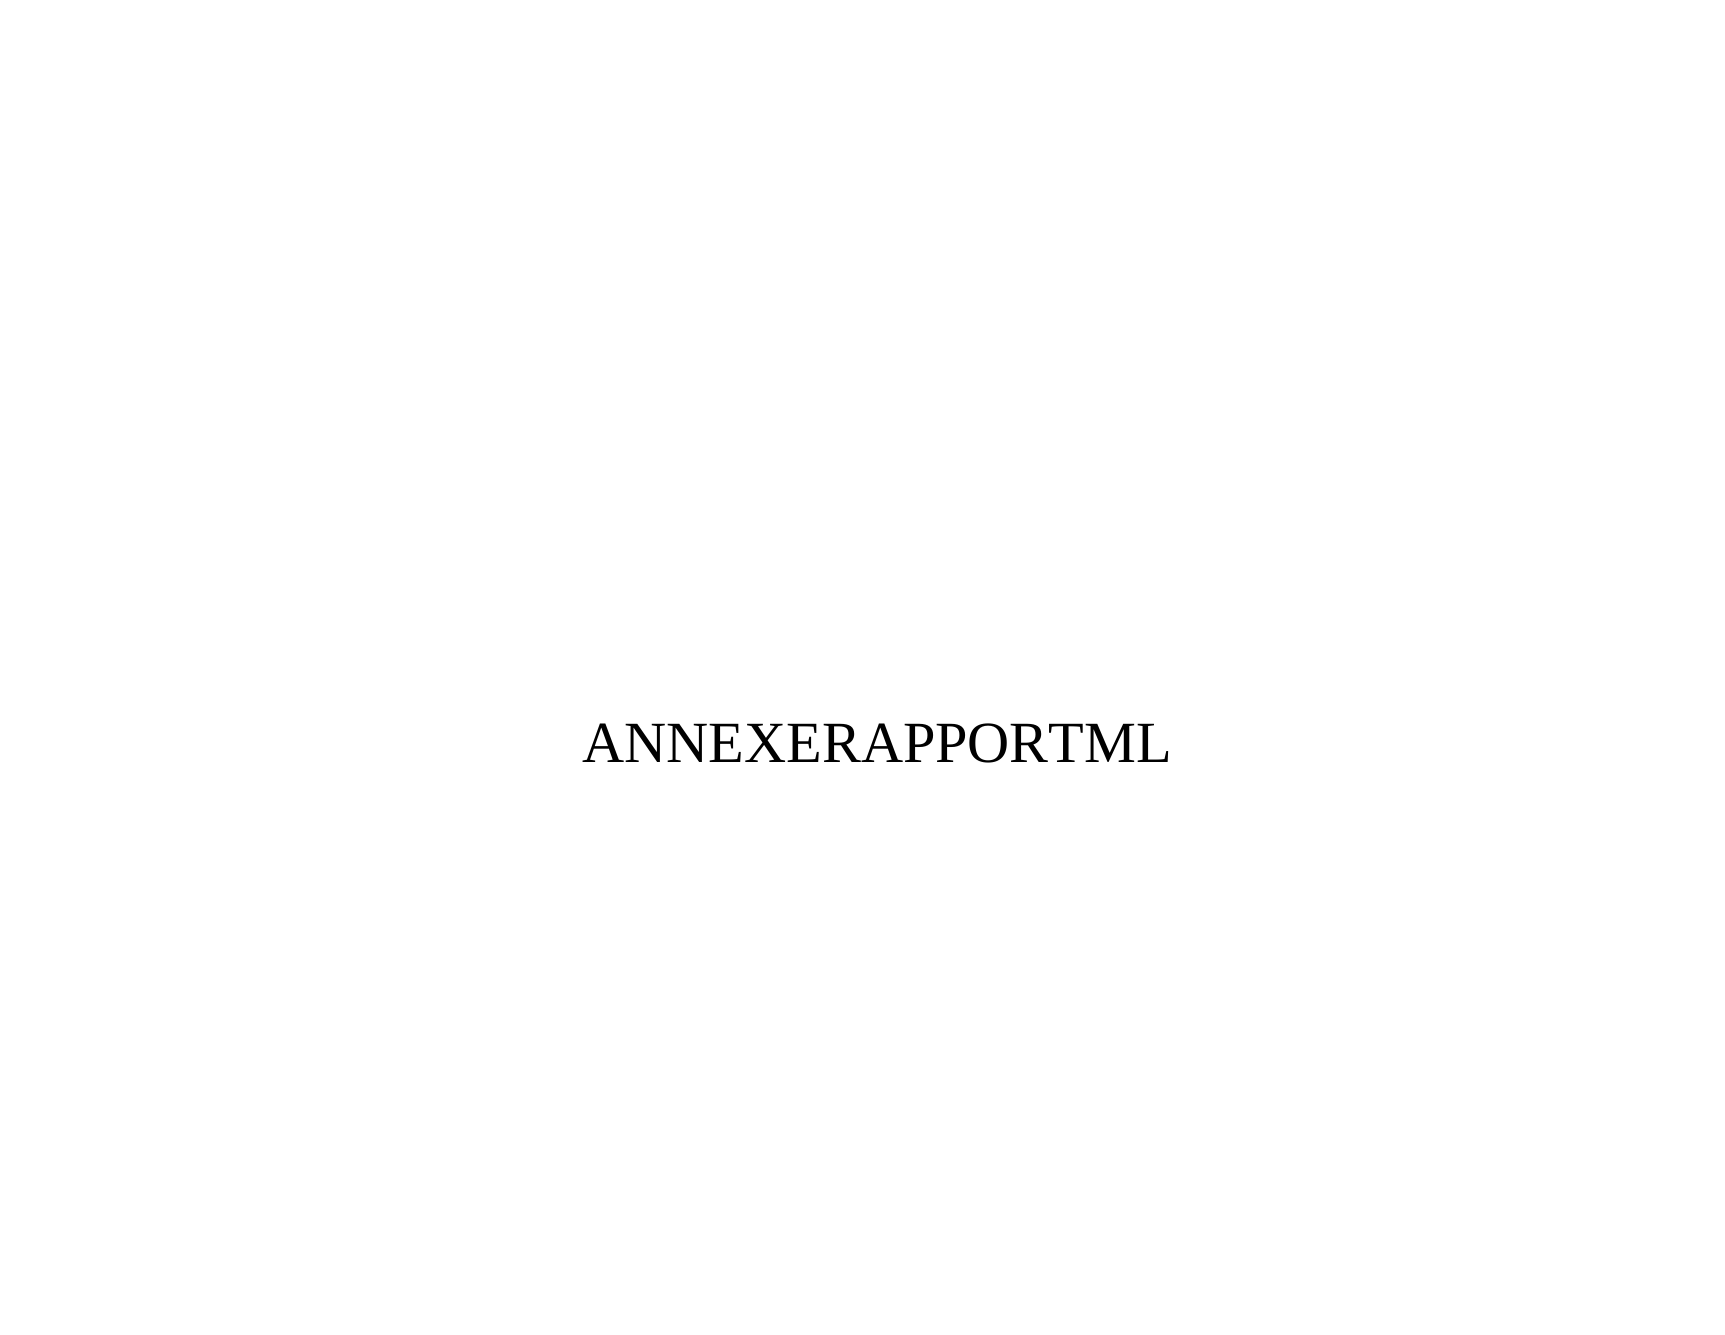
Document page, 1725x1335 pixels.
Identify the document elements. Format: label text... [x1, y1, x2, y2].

text ANNEXE RAPPORT ML [177, 708, 1577, 775]
